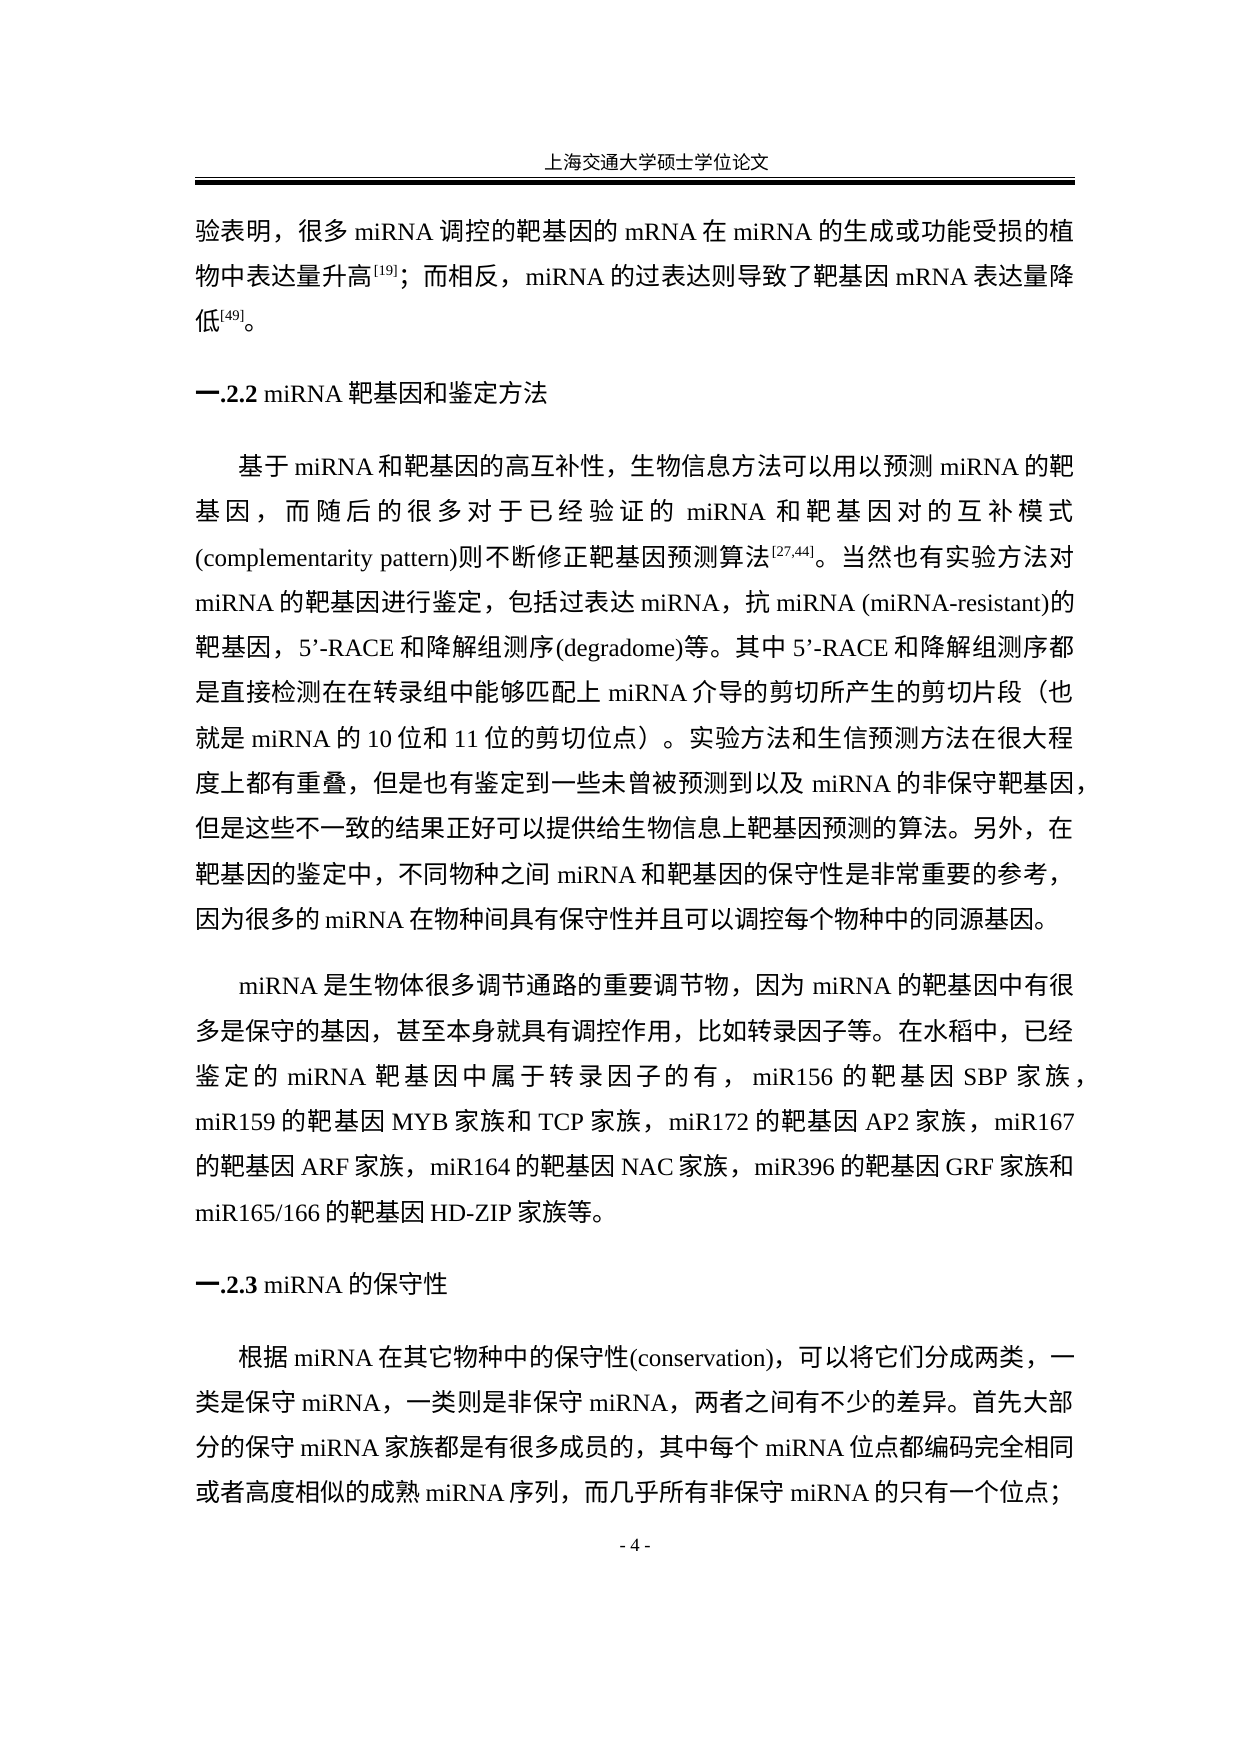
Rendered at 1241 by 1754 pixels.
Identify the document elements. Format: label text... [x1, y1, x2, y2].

text miRNA是生物体很多调节通路的重要调节物，因为miRNA的靶基因中有很多是保守的基因，甚至本身就具有调控作用，比如转录因子等。在水稻中，已经鉴定的miRNA靶基因中属于转录因子的有，miR156的靶基因SBP家族，miR159的靶基因MYB家族和TCP家族，miR172的靶基因AP2家族，miR167的靶基因ARF家族，miR164的靶基因NAC家族，miR396的靶基因GRF家族和miR165/166的靶基因HD-ZIP家族等。 [195, 966, 1075, 1228]
subtitle miRNA靶基因和鉴定方法 [195, 374, 1075, 410]
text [195, 1337, 1075, 1509]
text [195, 211, 1075, 338]
text 基于miRNA和靶基因的高互补性，生物信息方法可以用以预测miRNA的靶基因，而随后的很多对于已经验证的miRNA和靶基因对的互补模式(complementarity pattern)则不断修正靶基因预测算法[27,44]。当然也有实验方法对miRNA的靶基因进行鉴定，包括过表达miRNA，抗miRNA (miRNA-resistant)的靶基因，5’-RACE和降解组测序(degradome)等。其中5’-RACE和降解组测序都是直接检测在在转录组中能够匹配上miRNA介导的剪切所产生的剪切片段（也就是miRNA的10位和11位的剪切位点）。实验方法和生信预测方法在很大程度上都有重叠，但是也有鉴定到一些未曾被预测到以及miRNA的非保守靶基因，但是这些不一致的结果正好可以提供给生物信息上靶基因预测的算法。另外，在靶基因的鉴定中，不同物种之间miRNA和靶基因的保守性是非常重要的参考，因为很多的miRNA在物种间具有保守性并且可以调控每个物种中的同源基因。 [195, 446, 1075, 936]
subtitle miRNA的保守性 [195, 1264, 1075, 1301]
